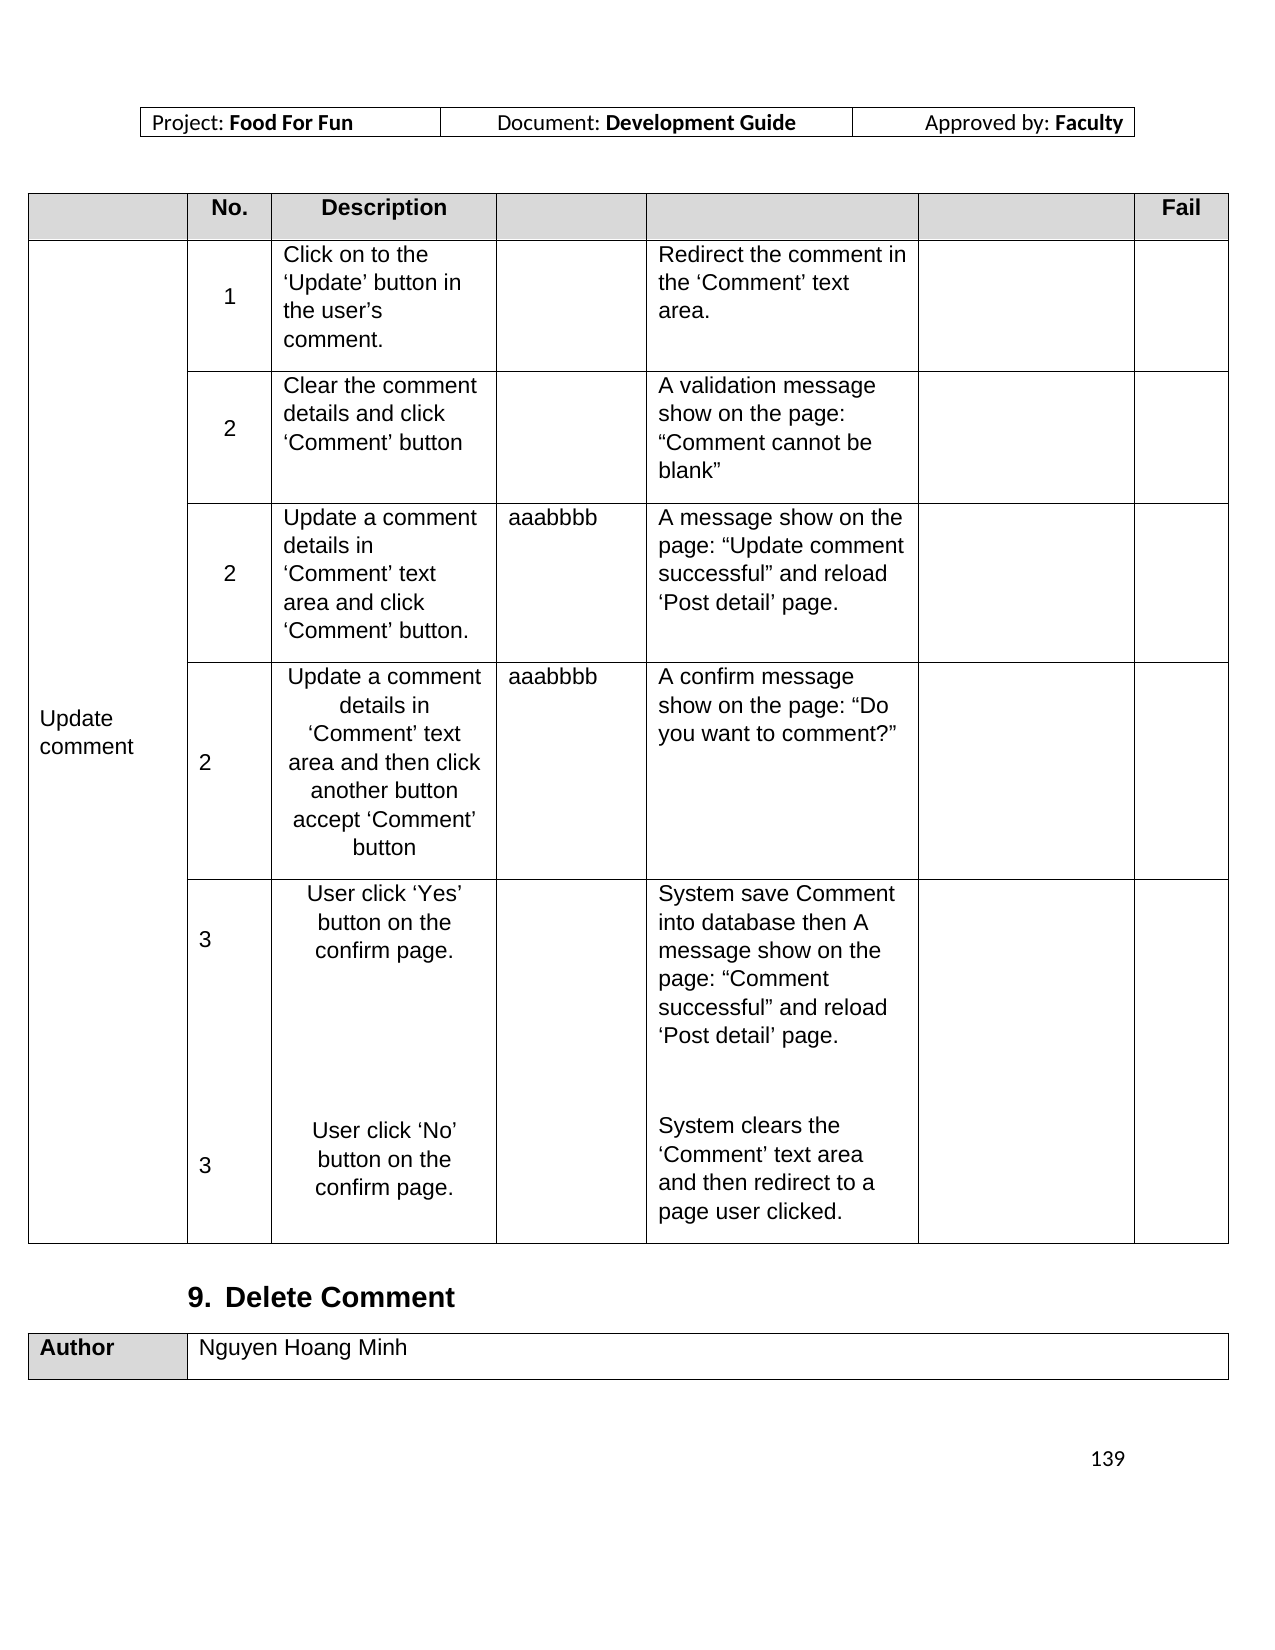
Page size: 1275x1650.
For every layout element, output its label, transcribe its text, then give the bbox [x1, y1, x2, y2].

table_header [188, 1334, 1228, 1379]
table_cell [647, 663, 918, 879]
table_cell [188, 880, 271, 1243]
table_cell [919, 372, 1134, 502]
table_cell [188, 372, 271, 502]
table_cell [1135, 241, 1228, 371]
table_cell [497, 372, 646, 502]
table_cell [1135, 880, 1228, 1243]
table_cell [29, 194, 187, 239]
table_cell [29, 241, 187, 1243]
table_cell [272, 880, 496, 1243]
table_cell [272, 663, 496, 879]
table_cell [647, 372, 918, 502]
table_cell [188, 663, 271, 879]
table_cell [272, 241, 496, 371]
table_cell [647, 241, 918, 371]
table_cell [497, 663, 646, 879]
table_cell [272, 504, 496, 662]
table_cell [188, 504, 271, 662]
list Delete Comment [187, 1280, 1125, 1314]
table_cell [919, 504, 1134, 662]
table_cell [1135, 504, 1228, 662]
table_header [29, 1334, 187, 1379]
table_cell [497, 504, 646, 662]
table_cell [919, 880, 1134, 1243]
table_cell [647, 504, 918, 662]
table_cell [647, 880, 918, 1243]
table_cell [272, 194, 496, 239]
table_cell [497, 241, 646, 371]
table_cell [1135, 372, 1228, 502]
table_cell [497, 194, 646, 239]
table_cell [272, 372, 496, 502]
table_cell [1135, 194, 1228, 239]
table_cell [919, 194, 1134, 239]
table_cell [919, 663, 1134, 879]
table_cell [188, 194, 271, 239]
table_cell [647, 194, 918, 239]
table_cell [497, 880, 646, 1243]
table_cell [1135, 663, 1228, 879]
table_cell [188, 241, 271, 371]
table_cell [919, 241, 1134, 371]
